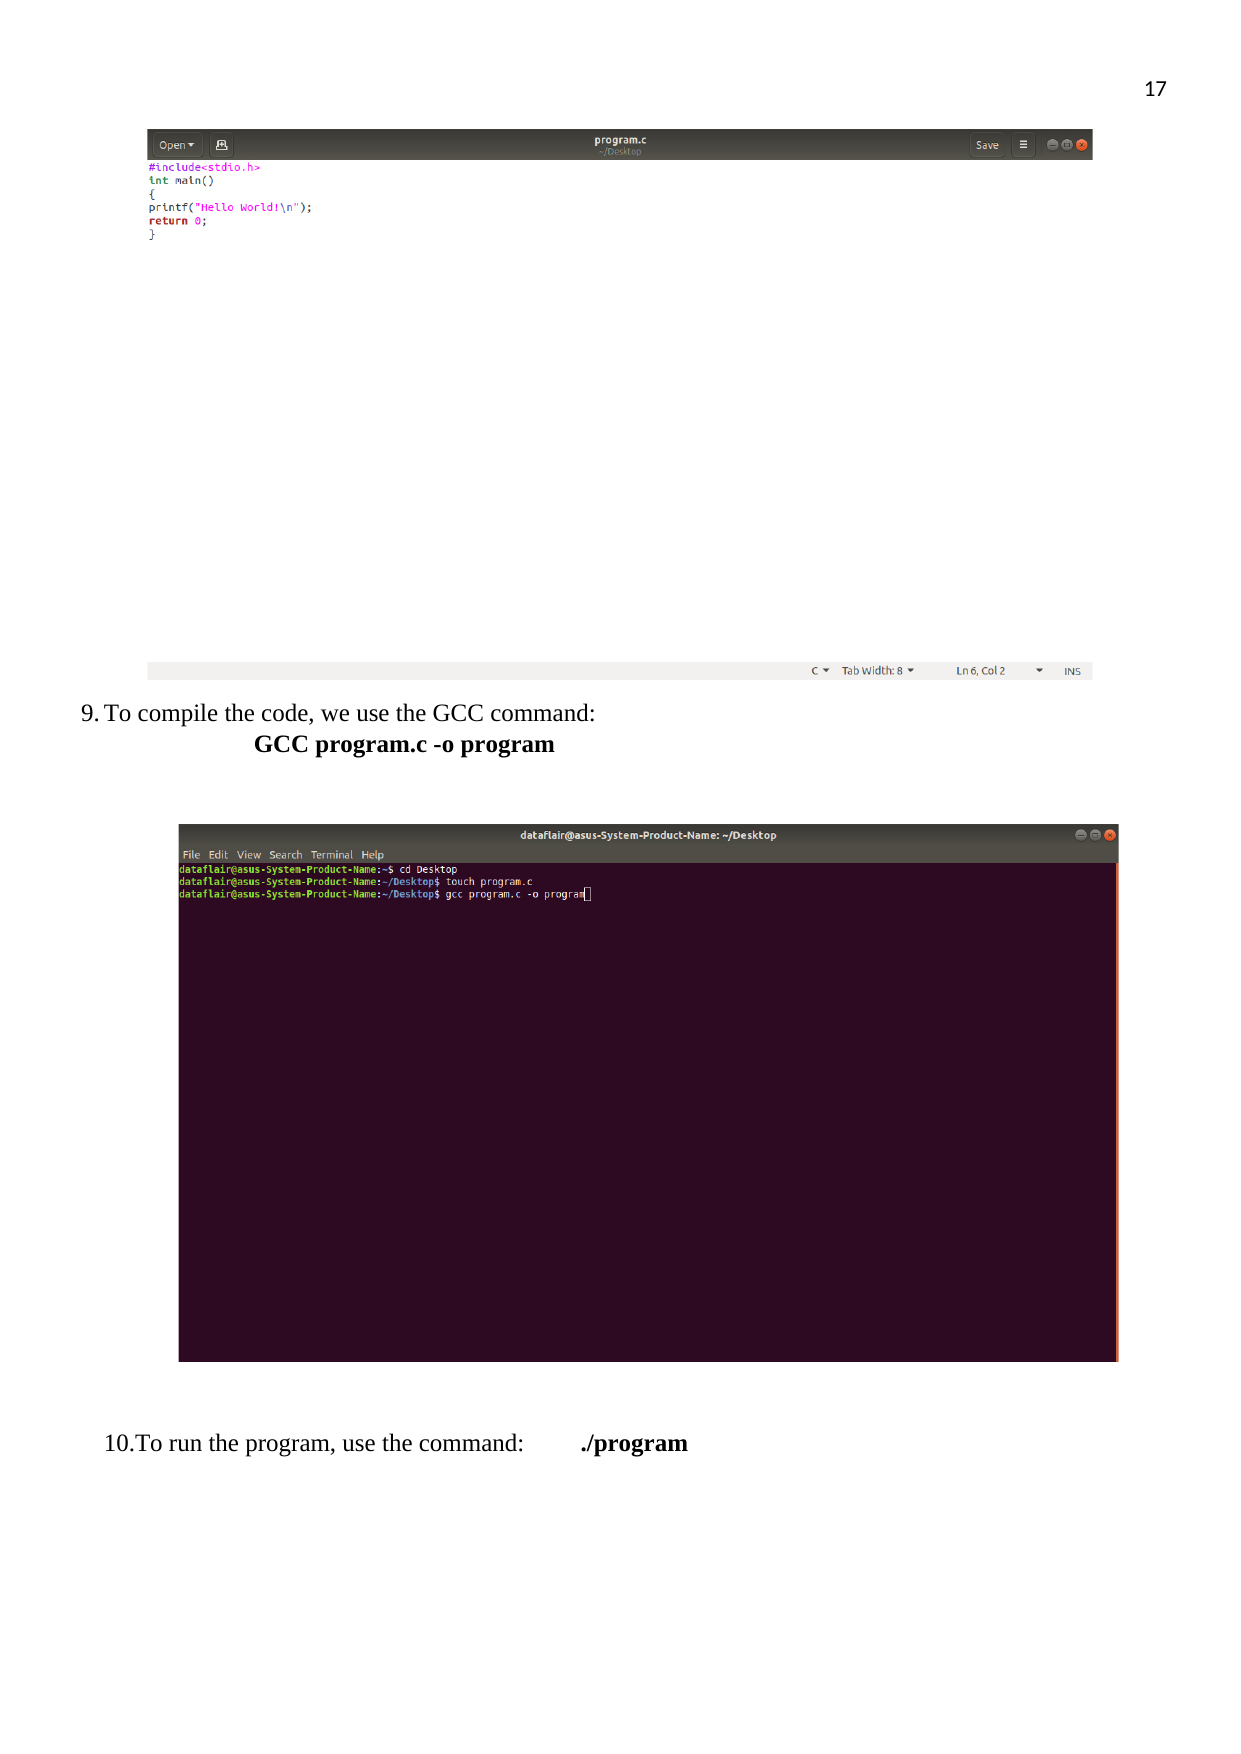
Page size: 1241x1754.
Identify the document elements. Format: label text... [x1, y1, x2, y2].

text 10.To run the program, use the command: ./program [103, 1428, 1167, 1457]
list To compile the code, we use the GCC command: [81, 698, 1167, 727]
picture [178, 824, 1119, 1362]
picture [147, 129, 1093, 680]
text GCC program.c -o program [253, 729, 1167, 758]
